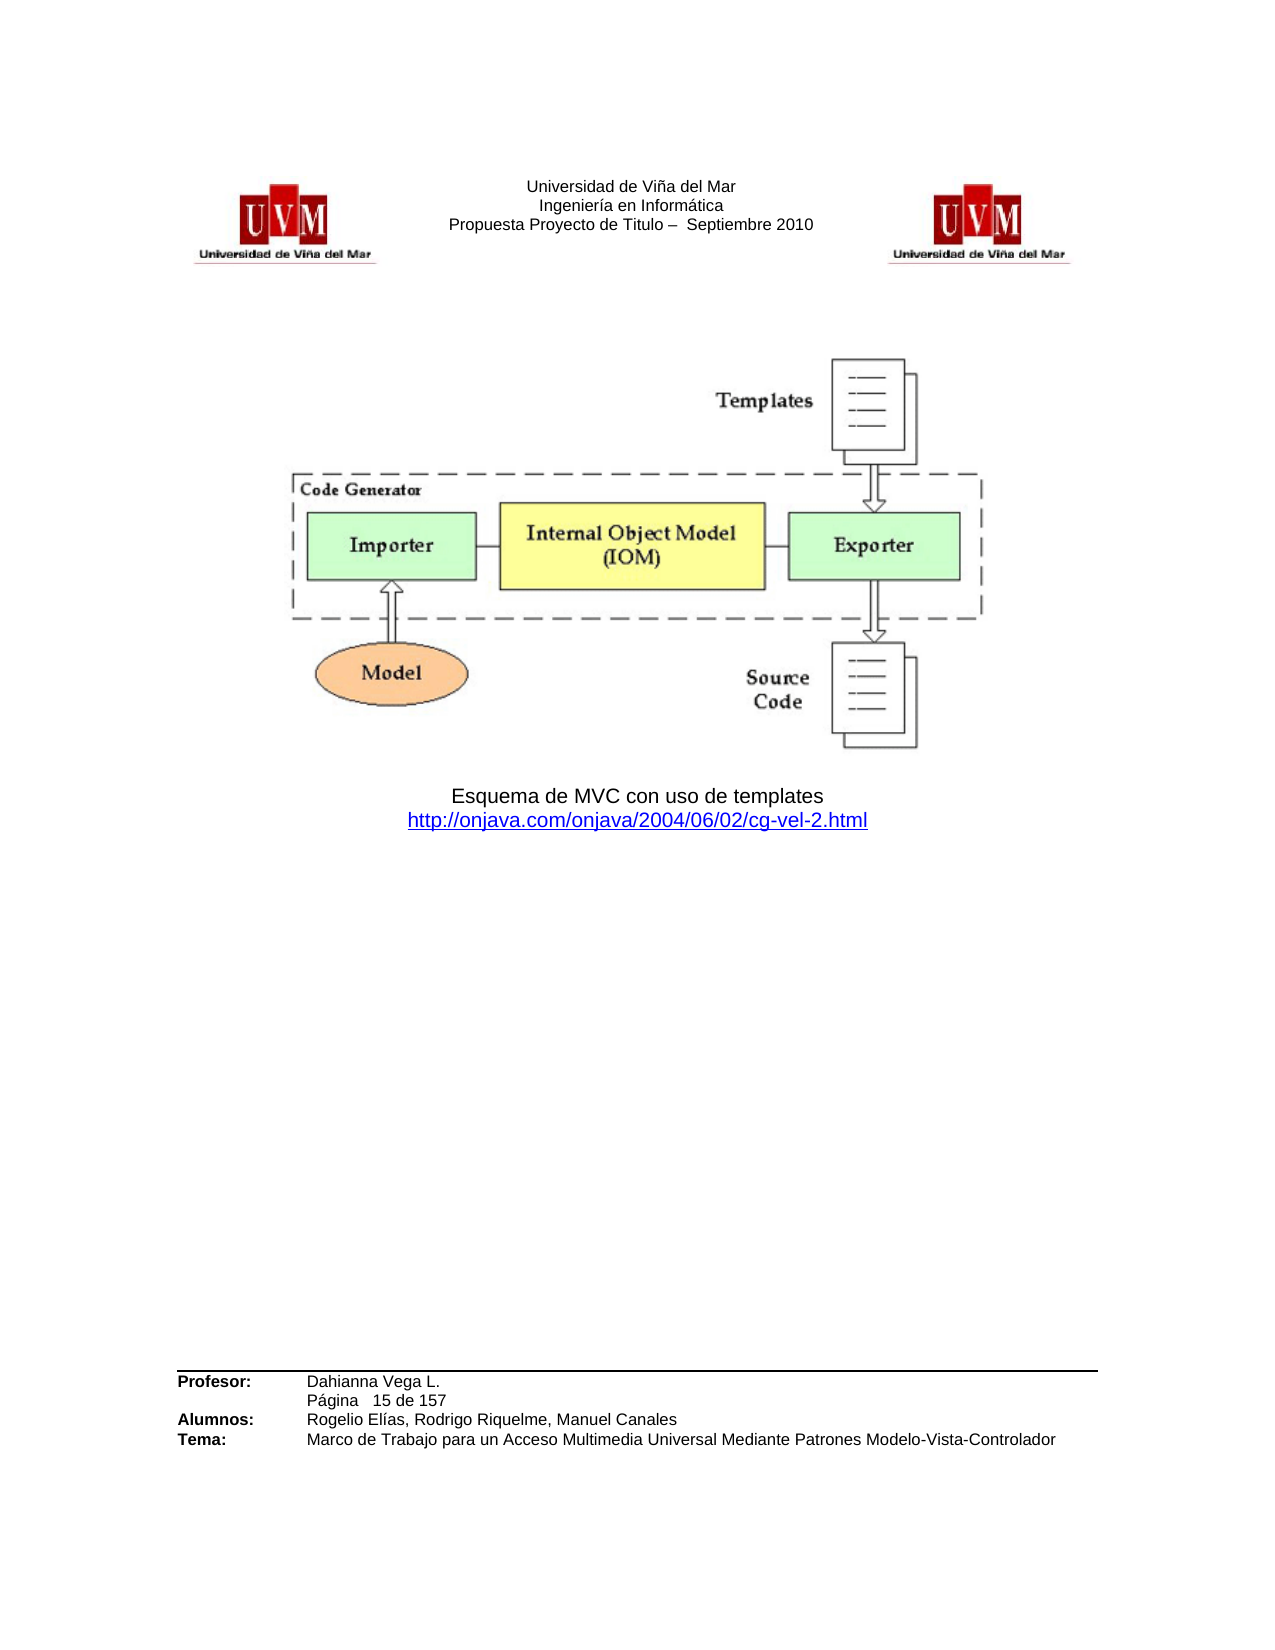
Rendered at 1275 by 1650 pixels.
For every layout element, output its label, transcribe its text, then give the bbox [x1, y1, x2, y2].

text Esquema de MVC con uso de templates [177, 784, 1098, 808]
picture [283, 346, 992, 758]
text http://onjava.com/onjava/2004/06/02/cg-vel-2.html [177, 808, 1098, 832]
picture [177, 176, 390, 267]
picture [871, 176, 1084, 267]
